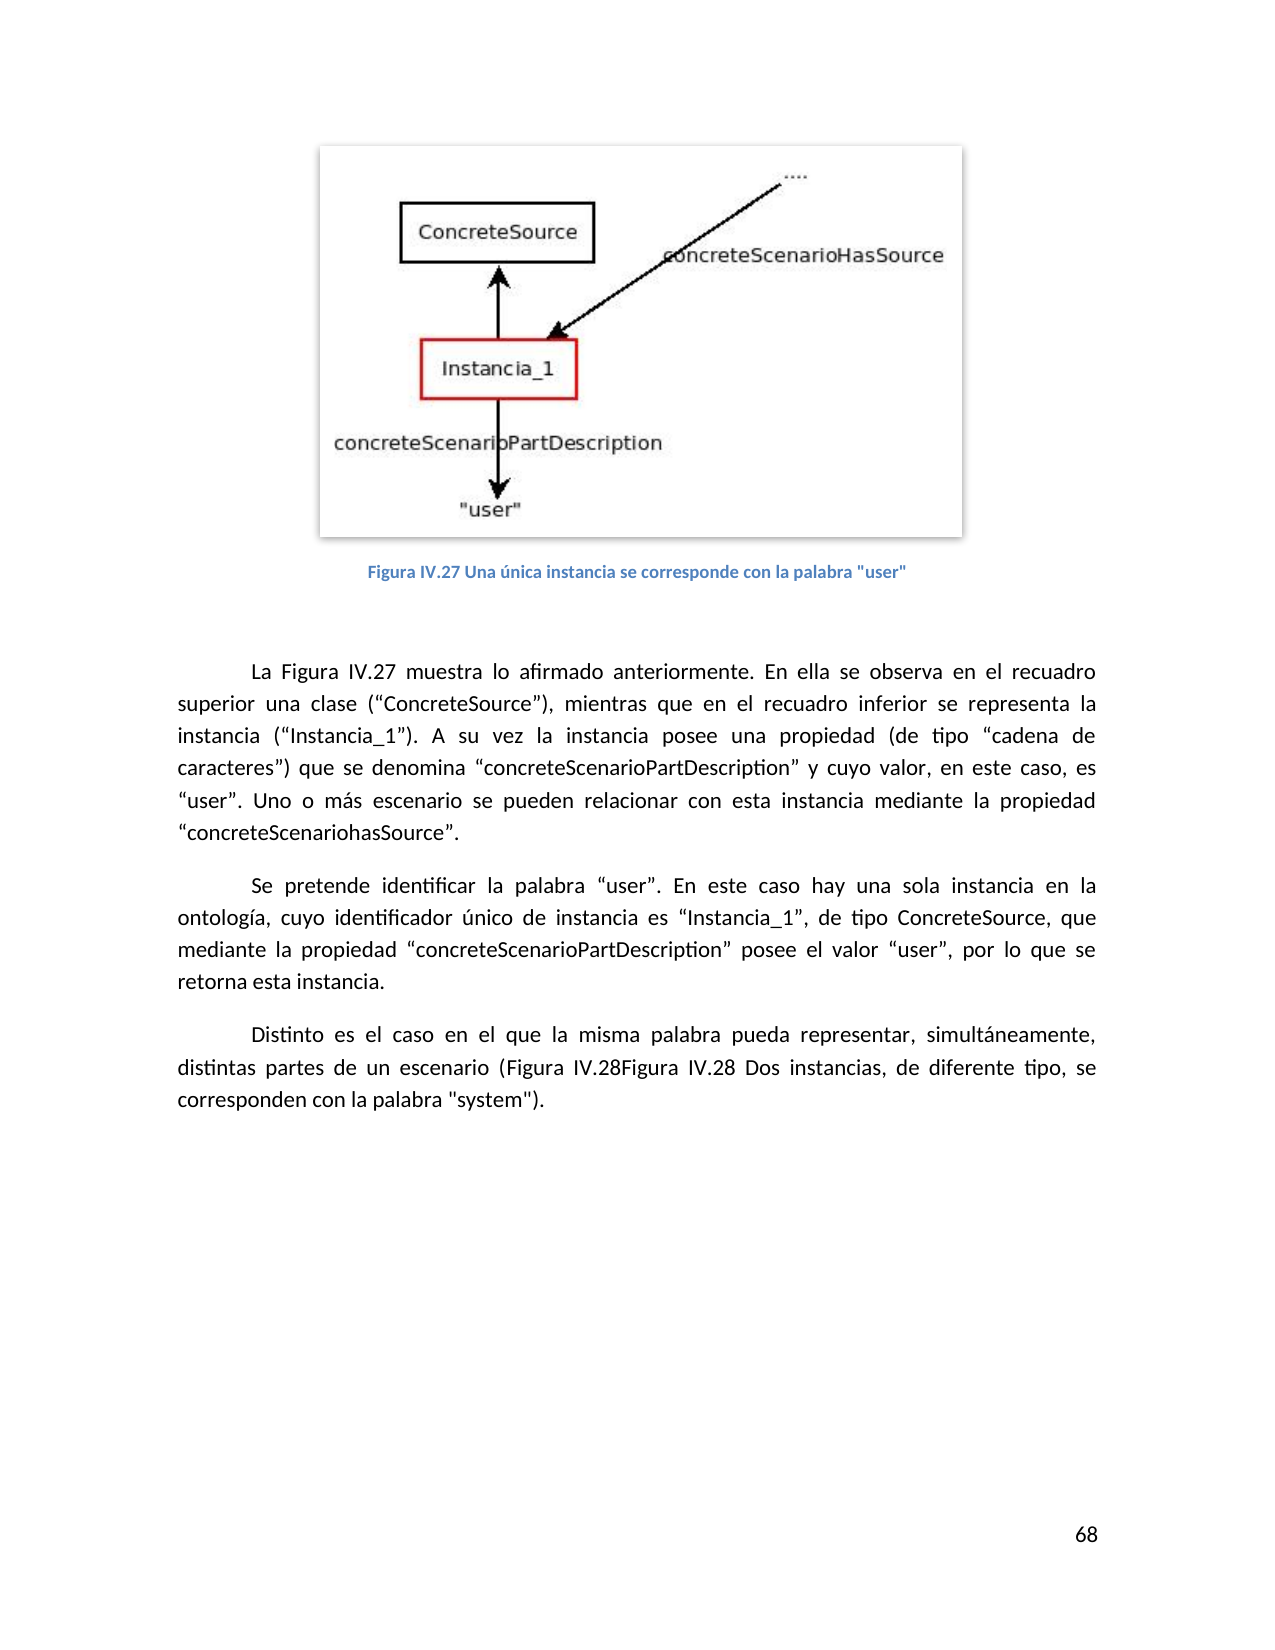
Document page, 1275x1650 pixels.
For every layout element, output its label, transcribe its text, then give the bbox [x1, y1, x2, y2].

text Se pretende identificar la palabra “user”. En este caso hay una sola instancia en la ontología, cuyo identificador único de instancia es “Instancia_1”, de tipo ConcreteSource, que mediante la propiedad “concreteScenarioPartDescription” posee el valor “user”, por lo que se retorna esta instancia. [177, 871, 1098, 996]
picture [334, 160, 947, 523]
